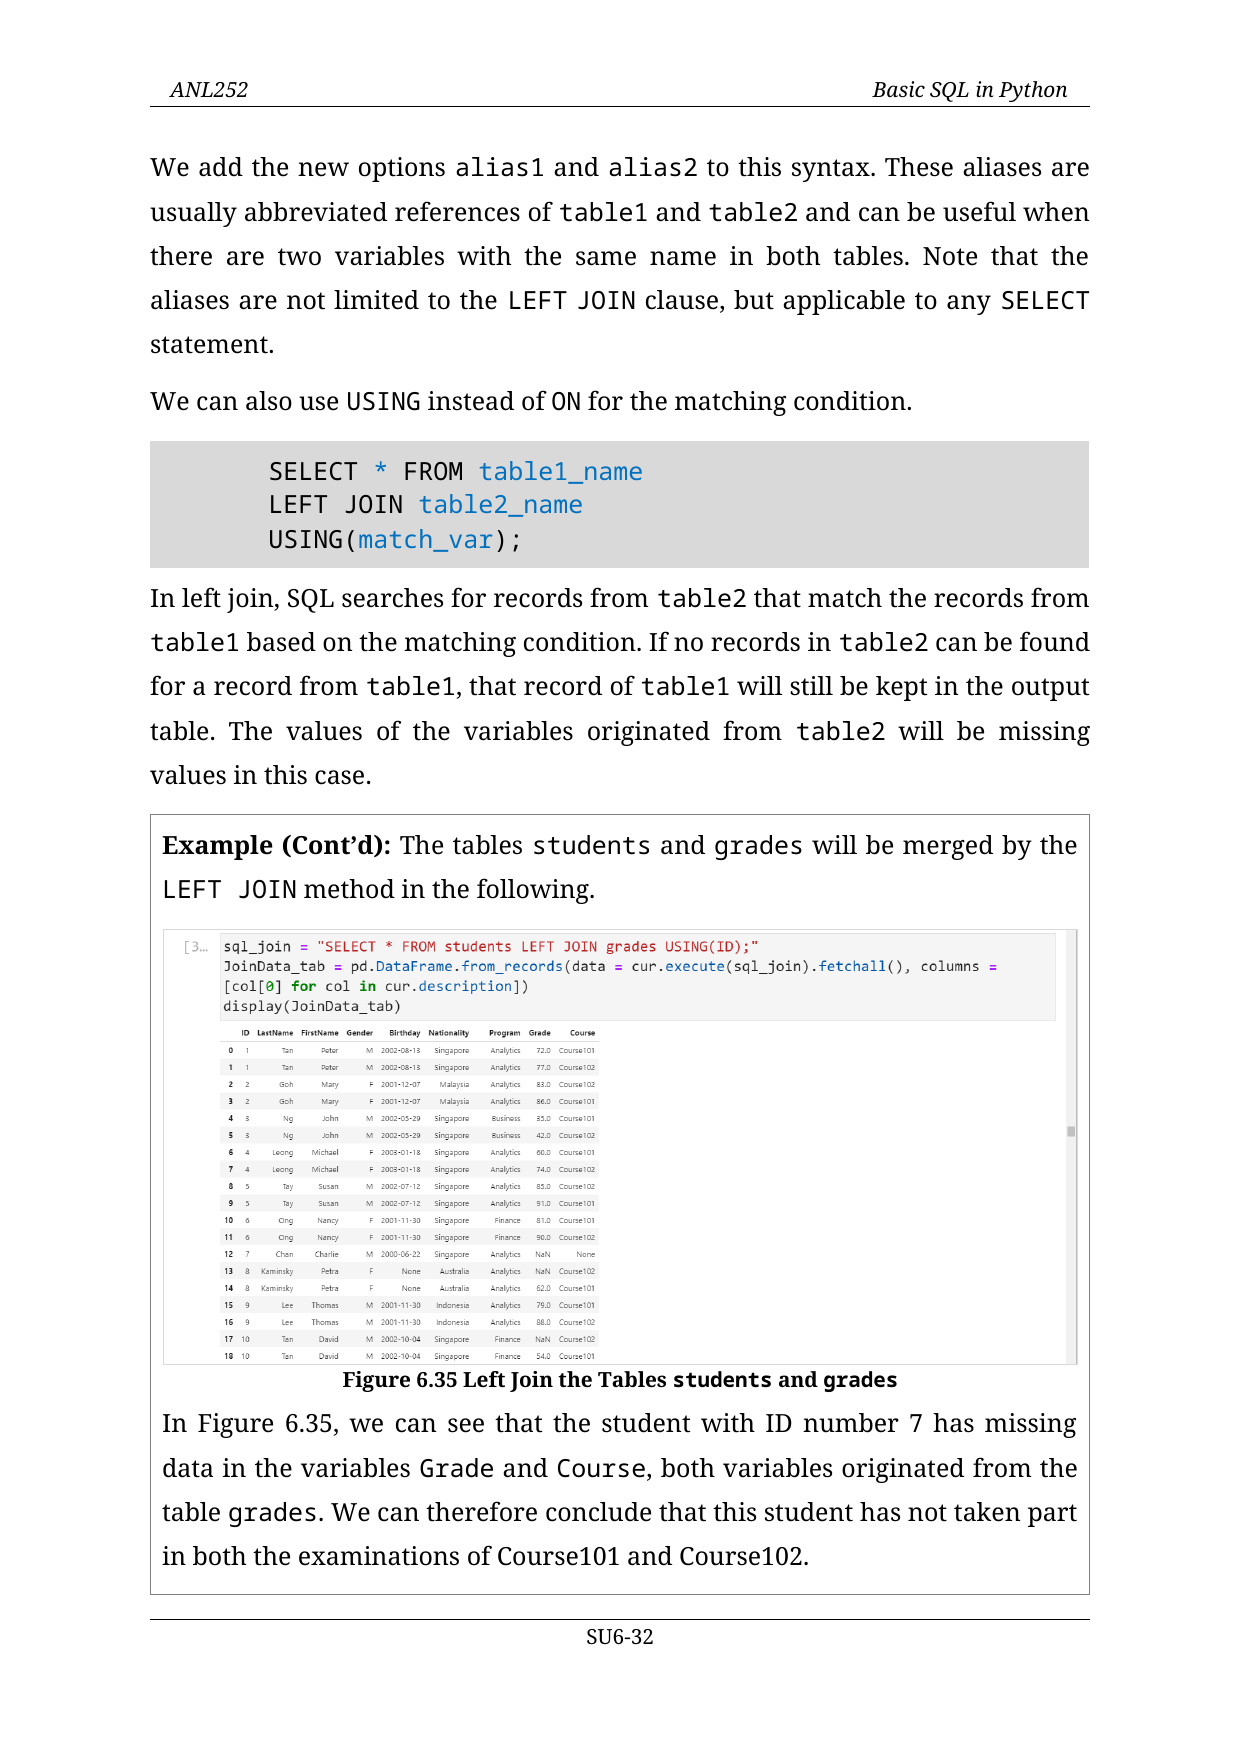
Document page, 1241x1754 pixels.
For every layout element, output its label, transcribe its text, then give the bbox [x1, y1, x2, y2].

picture [164, 930, 1077, 1364]
text We add the new options alias1 and alias2 to this syntax. These aliases are usually abbreviated references of table1 and table2 and can be useful when there are two variables with the same name in both tables. Note that the aliases are not limited to the LEFT JOIN clause, but applicable to any SELECT statement. [150, 150, 1090, 361]
table_header SELECT * FROM table1_name LEFT JOIN table2_name USING(match_var); [150, 441, 1089, 568]
text We can also use USING instead of ON for the matching condition. [150, 384, 1090, 418]
text In left join, SQL searches for records from table2 that match the records from table1 based on the matching condition. If no records in table2 can be found for a record from table1, that record of table1 will still be kept in the output table. The values of the variables originated from table2 will be missing values in this case. [150, 580, 1090, 791]
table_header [151, 815, 1089, 1594]
